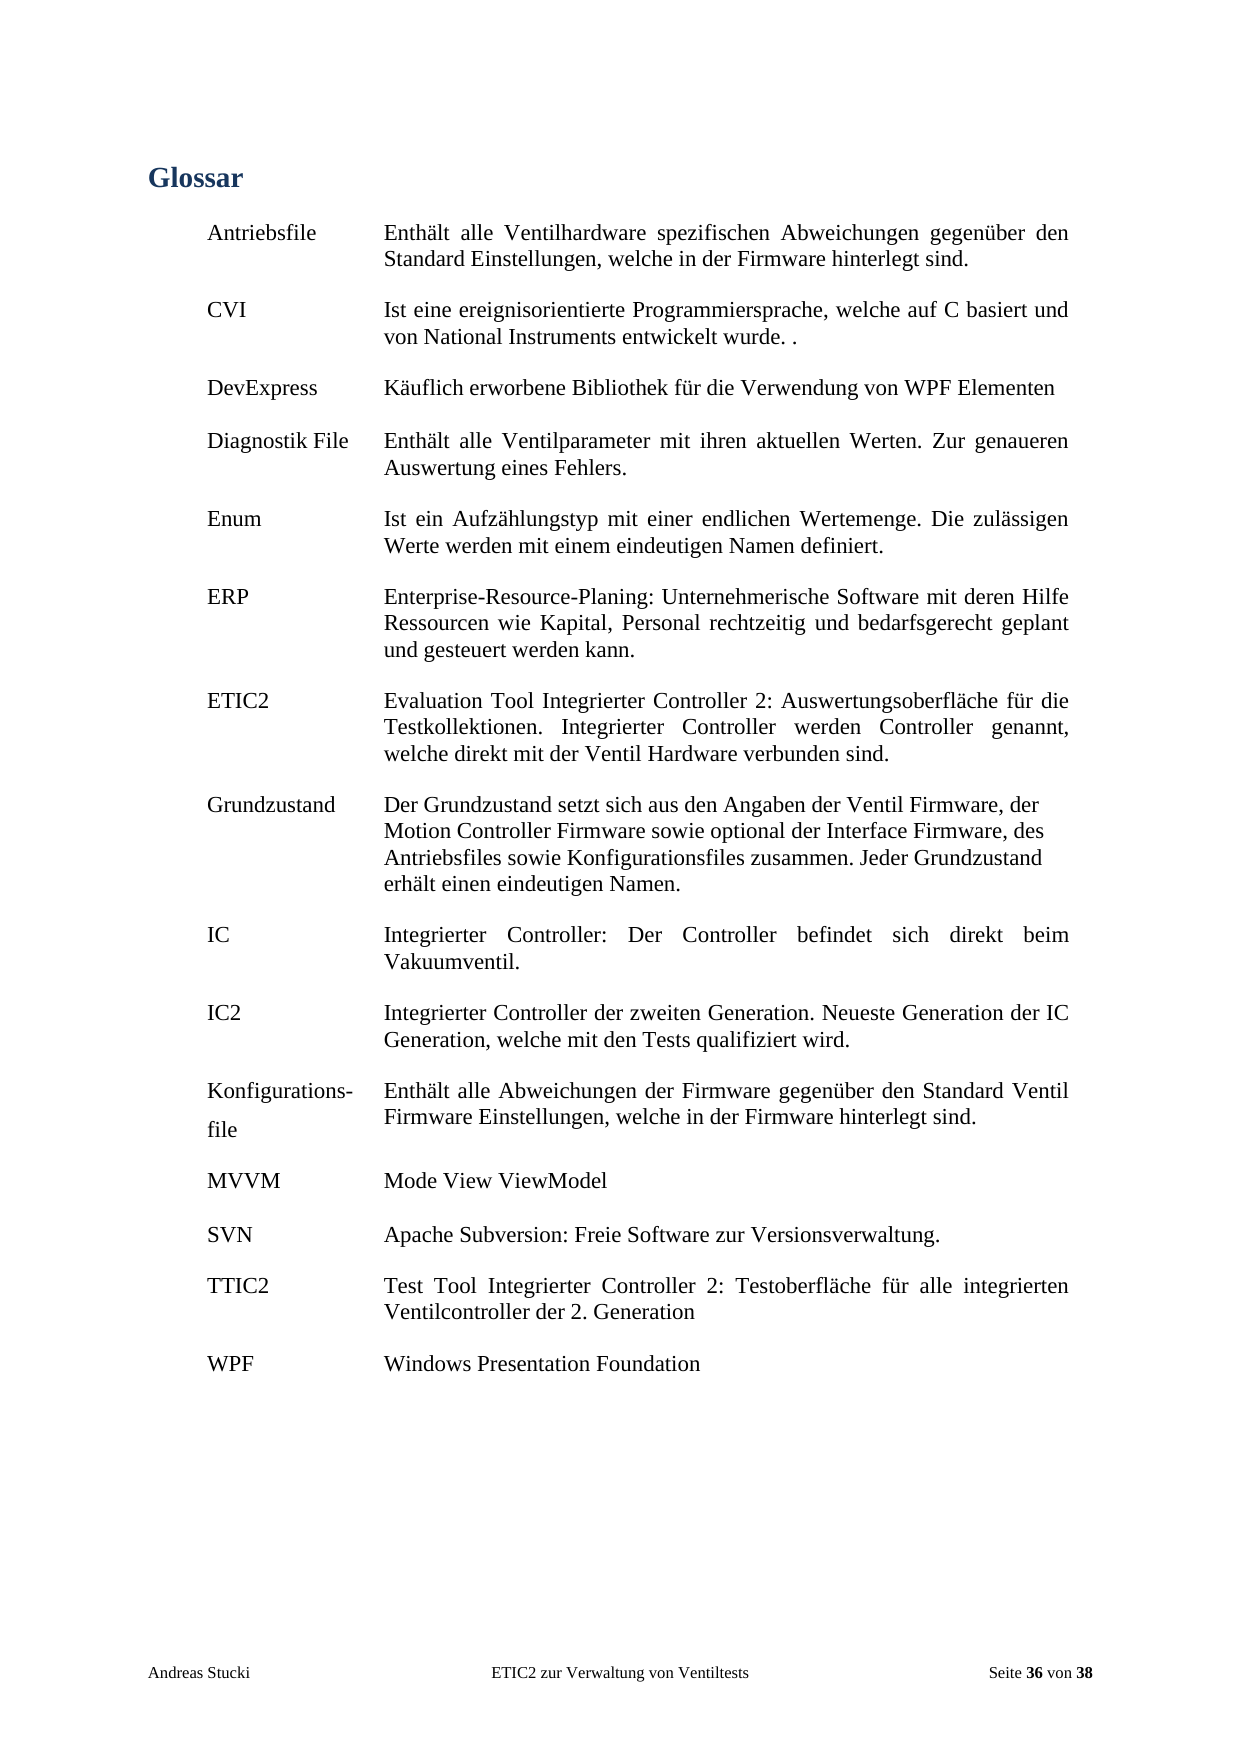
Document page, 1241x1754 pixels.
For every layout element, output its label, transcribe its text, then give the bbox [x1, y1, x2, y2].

table_cell WPF [196, 1337, 372, 1391]
subtitle Glossar [148, 160, 1092, 194]
table_cell Apache Subversion: Freie Software zur Versionsverwaltung. [372, 1208, 1081, 1259]
table_cell Der Grundzustand setzt sich aus den Angaben der Ventil Firmware, der Motion Controller Firmware sowie optional der Interface Firmware, des Antriebsfiles sowie Konfigurationsfiles zusammen. Jeder Grundzustand erhält einen eindeutigen Namen. [372, 779, 1081, 909]
table_cell Ist eine ereignisorientierte Programmiersprache, welche auf C basiert und von National Instruments entwickelt wurde. . [372, 284, 1081, 362]
table_cell DevExpress [196, 362, 372, 415]
table_cell Enthält alle Abweichungen der Firmware gegenüber den Standard Ventil Firmware Einstellungen, welche in der Firmware hinterlegt sind. [372, 1065, 1081, 1155]
table_cell Enterprise-Resource-Planing: Unternehmerische Software mit deren Hilfe Ressourcen wie Kapital, Personal rechtzeitig und bedarfsgerecht geplant und gesteuert werden kann. [372, 571, 1081, 674]
table_cell ERP [196, 571, 372, 674]
table_cell Grundzustand [196, 779, 372, 909]
table_cell Evaluation Tool Integrierter Controller 2: Auswertungsoberfläche für die Testkollektionen. Integrierter Controller werden Controller genannt, welche direkt mit der Ventil Hardware verbunden sind. [372, 675, 1081, 779]
table_cell Enthält alle Ventilparameter mit ihren aktuellen Werten. Zur genaueren Auswertung eines Fehlers. [372, 415, 1081, 493]
table_header Enthält alle Ventilhardware spezifischen Abweichungen gegenüber den Standard Einstellungen, welche in der Firmware hinterlegt sind. [372, 206, 1081, 284]
table_cell MVVM [196, 1155, 372, 1208]
table_cell Integrierter Controller der zweiten Generation. Neueste Generation der IC Generation, welche mit den Tests qualifiziert wird. [372, 987, 1081, 1064]
table_cell TTIC2 [196, 1260, 372, 1337]
table_cell Diagnostik File [196, 415, 372, 493]
table_cell IC2 [196, 987, 372, 1064]
table_cell Enum [196, 493, 372, 571]
table_cell CVI [196, 284, 372, 362]
table_cell Konfigurations- file [196, 1065, 372, 1155]
table_cell IC [196, 909, 372, 987]
table_cell Käuflich erworbene Bibliothek für die Verwendung von WPF Elementen [372, 362, 1081, 415]
table_cell Windows Presentation Foundation [372, 1337, 1081, 1391]
table_cell Mode View ViewModel [372, 1155, 1081, 1208]
table_cell Integrierter Controller: Der Controller befindet sich direkt beim Vakuumventil. [372, 909, 1081, 987]
table_cell Test Tool Integrierter Controller 2: Testoberfläche für alle integrierten Ventilcontroller der 2. Generation [372, 1260, 1081, 1337]
table_cell Ist ein Aufzählungstyp mit einer endlichen Wertemenge. Die zulässigen Werte werden mit einem eindeutigen Namen definiert. [372, 493, 1081, 571]
table_cell SVN [196, 1208, 372, 1259]
table_header Antriebsfile [196, 206, 372, 284]
table_cell ETIC2 [196, 675, 372, 779]
